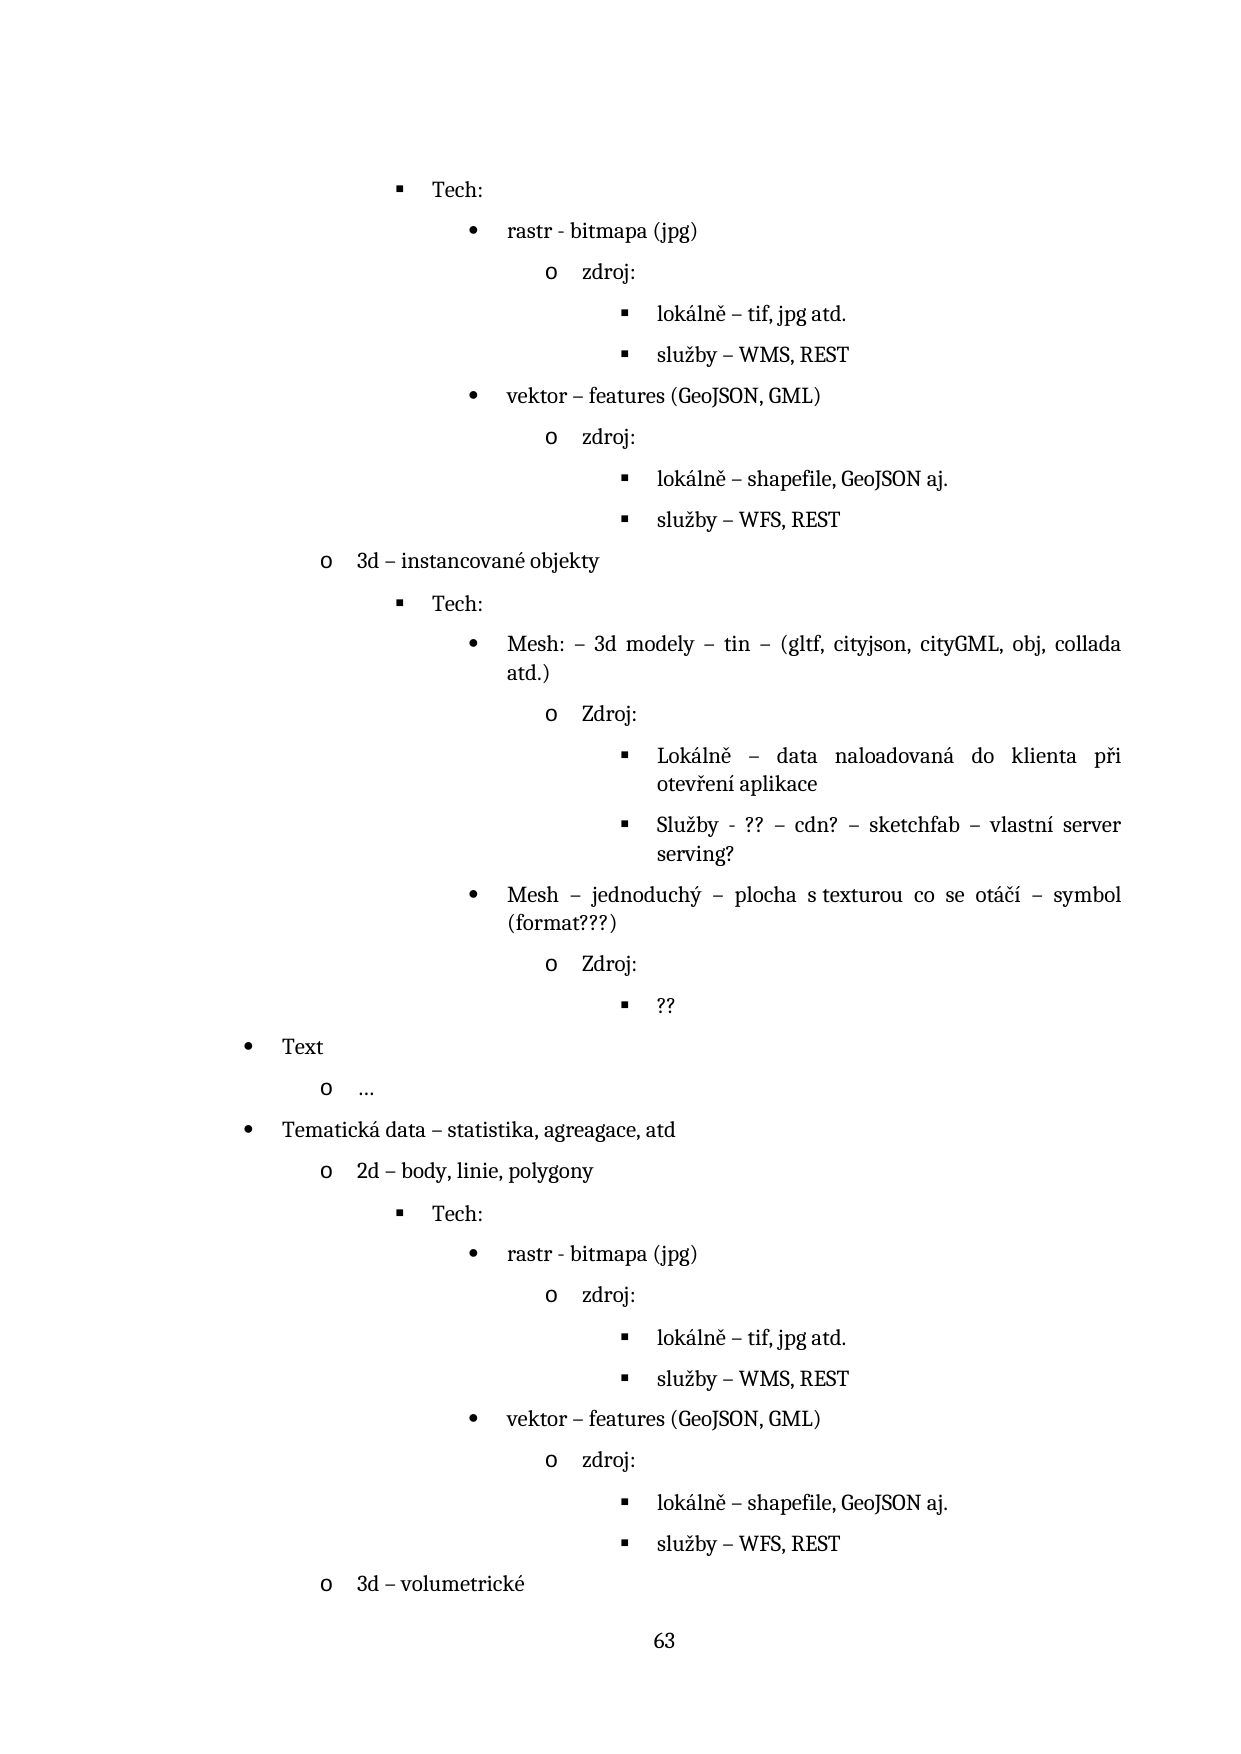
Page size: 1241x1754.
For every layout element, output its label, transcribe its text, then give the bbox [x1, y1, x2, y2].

list Tech: [394, 177, 1122, 203]
list lokálně – shapefile, GeoJSON aj. [619, 466, 1122, 493]
list Lokálně – data naloadovaná do klienta při otevření aplikace [619, 743, 1122, 798]
list 2d – body, linie, polygony [319, 1158, 1122, 1186]
list zdroj: [544, 1447, 1122, 1475]
list rastr - bitmapa (jpg) [469, 218, 1122, 244]
list Mesh – jednoduchý – plocha s texturou co se otáčí – symbol (format???) [469, 882, 1122, 936]
list služby – WFS, REST [619, 1530, 1122, 1557]
list lokálně – shapefile, GeoJSON aj. [619, 1489, 1122, 1516]
list Tech: [394, 1200, 1122, 1227]
list služby – WMS, REST [619, 1365, 1122, 1392]
list služby – WMS, REST [619, 342, 1122, 368]
list zdroj: [544, 259, 1122, 287]
list Text [244, 1034, 1122, 1060]
list Zdroj: [544, 951, 1122, 978]
list lokálně – tif, jpg atd. [619, 1324, 1122, 1351]
list … [319, 1075, 1122, 1102]
list vektor – features (GeoJSON, GML) [469, 1406, 1122, 1433]
list zdroj: [544, 424, 1122, 452]
list rastr - bitmapa (jpg) [469, 1241, 1122, 1268]
list Mesh: – 3d modely – tin – (gltf, cityjson, cityGML, obj, collada atd.) [469, 631, 1122, 686]
list zdroj: [544, 1282, 1122, 1310]
list ?? [619, 993, 1122, 1019]
list Služby - ?? – cdn? – sketchfab – vlastní server serving? [619, 812, 1122, 867]
list Zdroj: [544, 701, 1122, 728]
list lokálně – tif, jpg atd. [619, 301, 1122, 328]
list 3d – instancované objekty [319, 548, 1122, 576]
list vektor – features (GeoJSON, GML) [469, 383, 1122, 409]
list Tech: [394, 590, 1122, 617]
list 3d – volumetrické [319, 1571, 1122, 1599]
list Tematická data – statistika, agreagace, atd [244, 1117, 1122, 1143]
list služby – WFS, REST [619, 507, 1122, 533]
